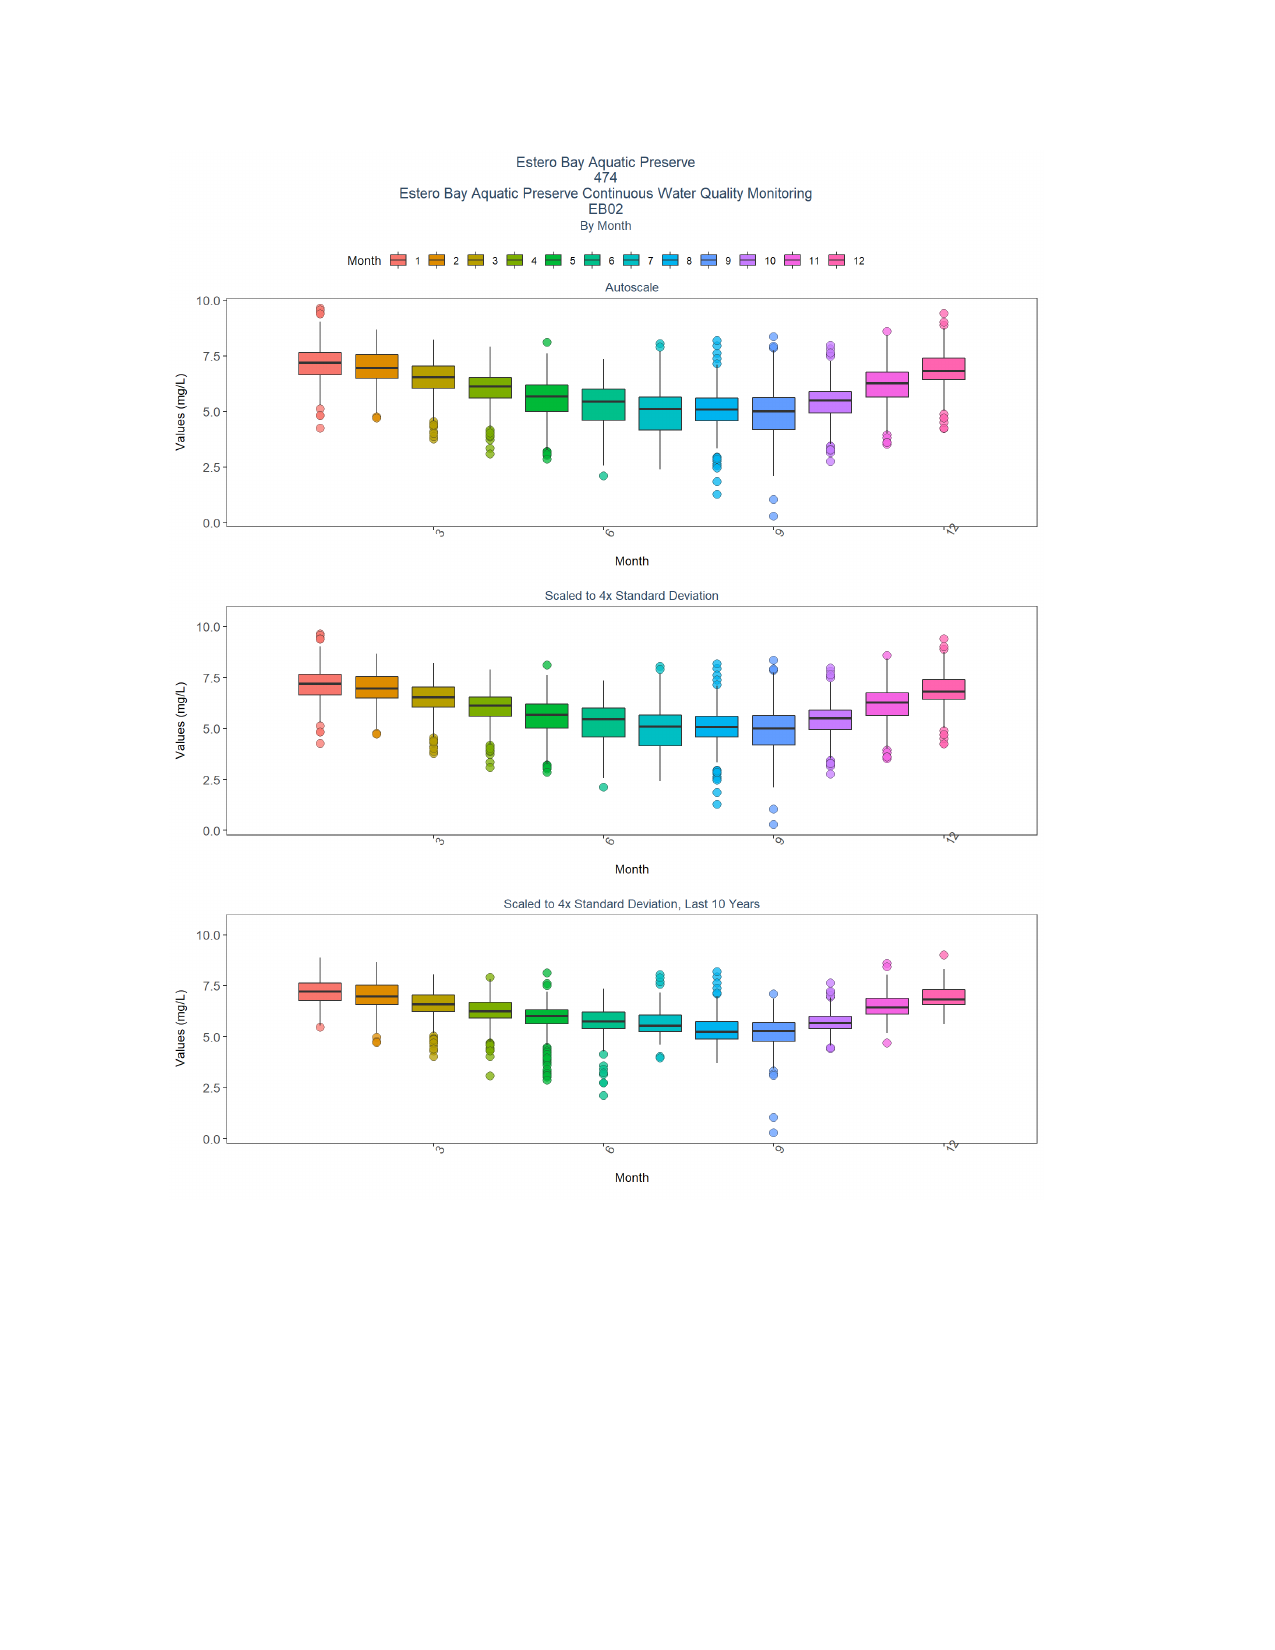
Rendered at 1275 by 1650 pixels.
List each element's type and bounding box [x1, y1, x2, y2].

picture [168, 150, 1044, 1200]
